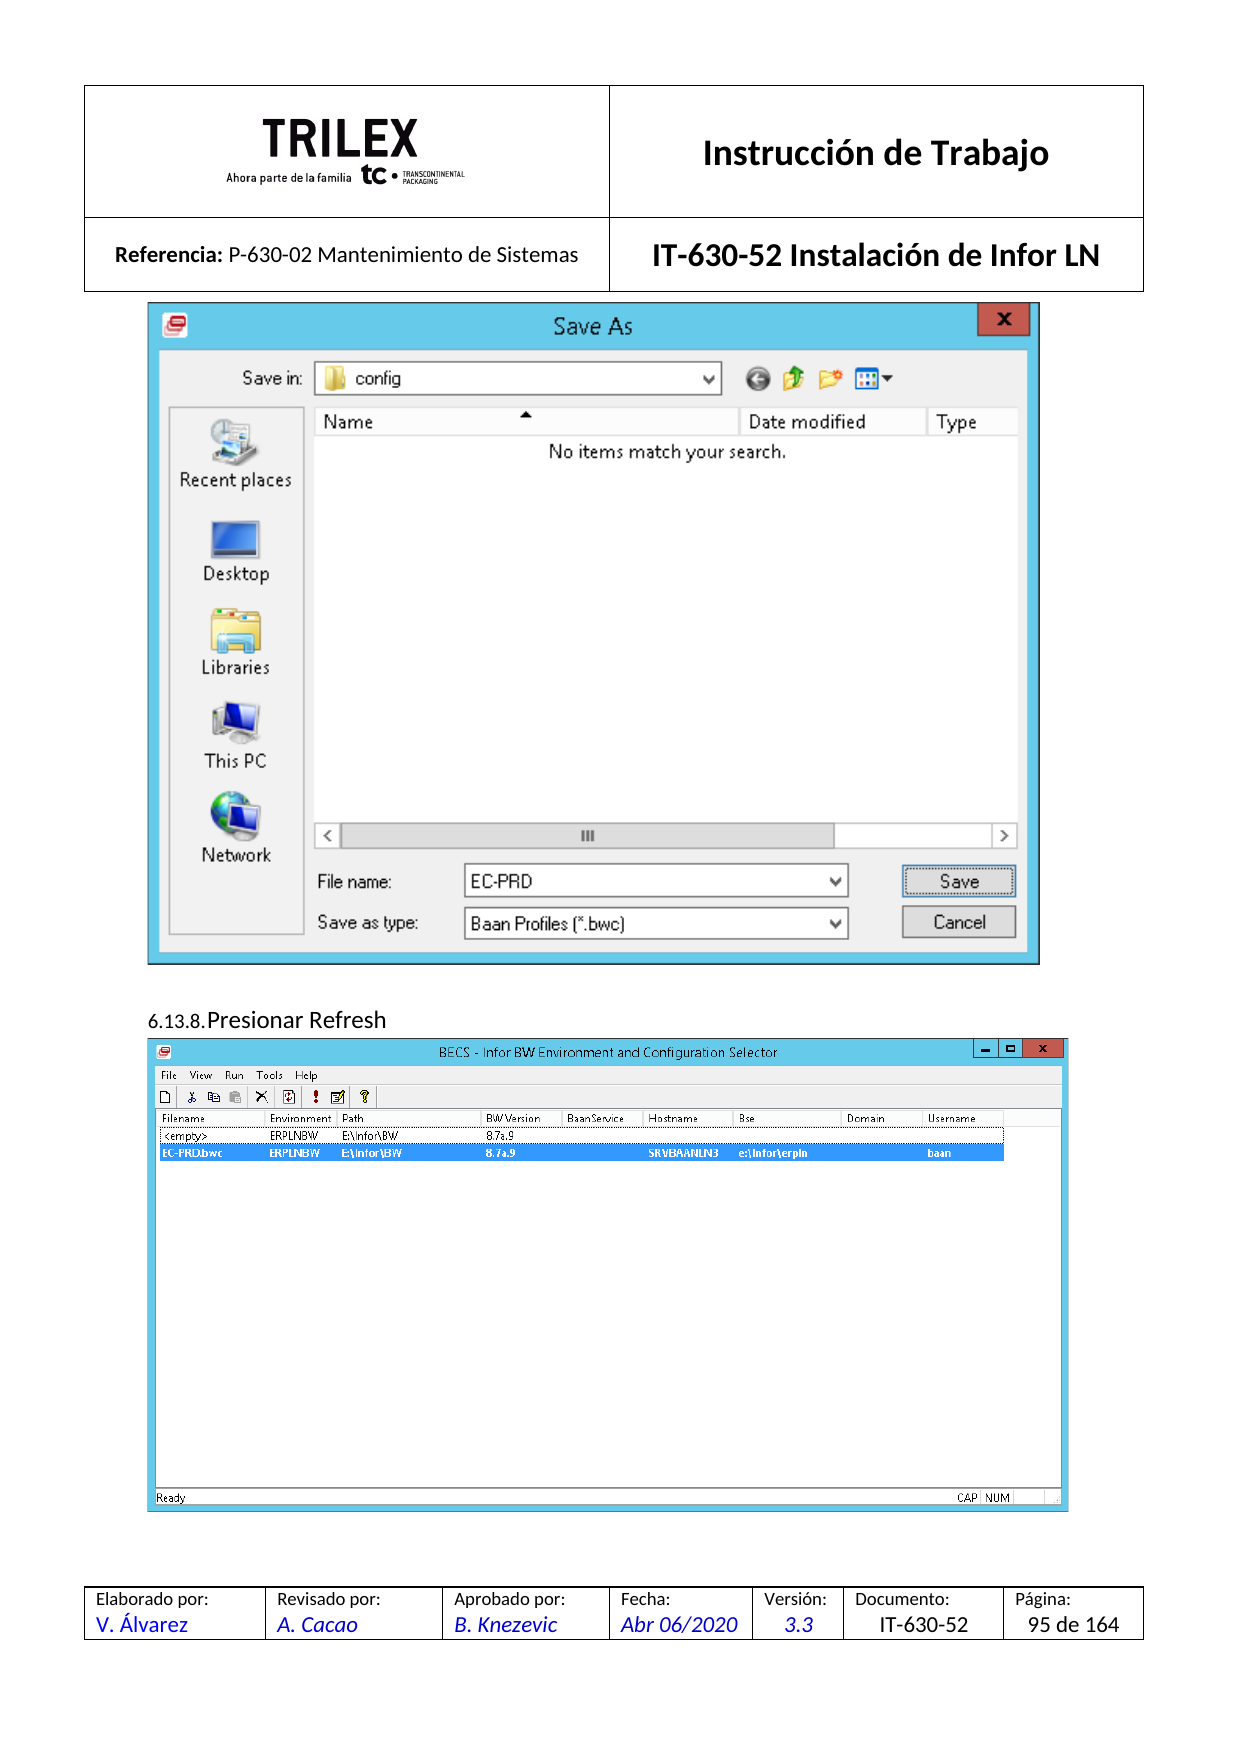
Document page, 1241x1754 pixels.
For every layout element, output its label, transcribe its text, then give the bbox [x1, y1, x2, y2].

picture [207, 93, 487, 210]
picture [147, 302, 1040, 965]
list Presionar Refresh [148, 1004, 1166, 1034]
picture [147, 1038, 1069, 1512]
